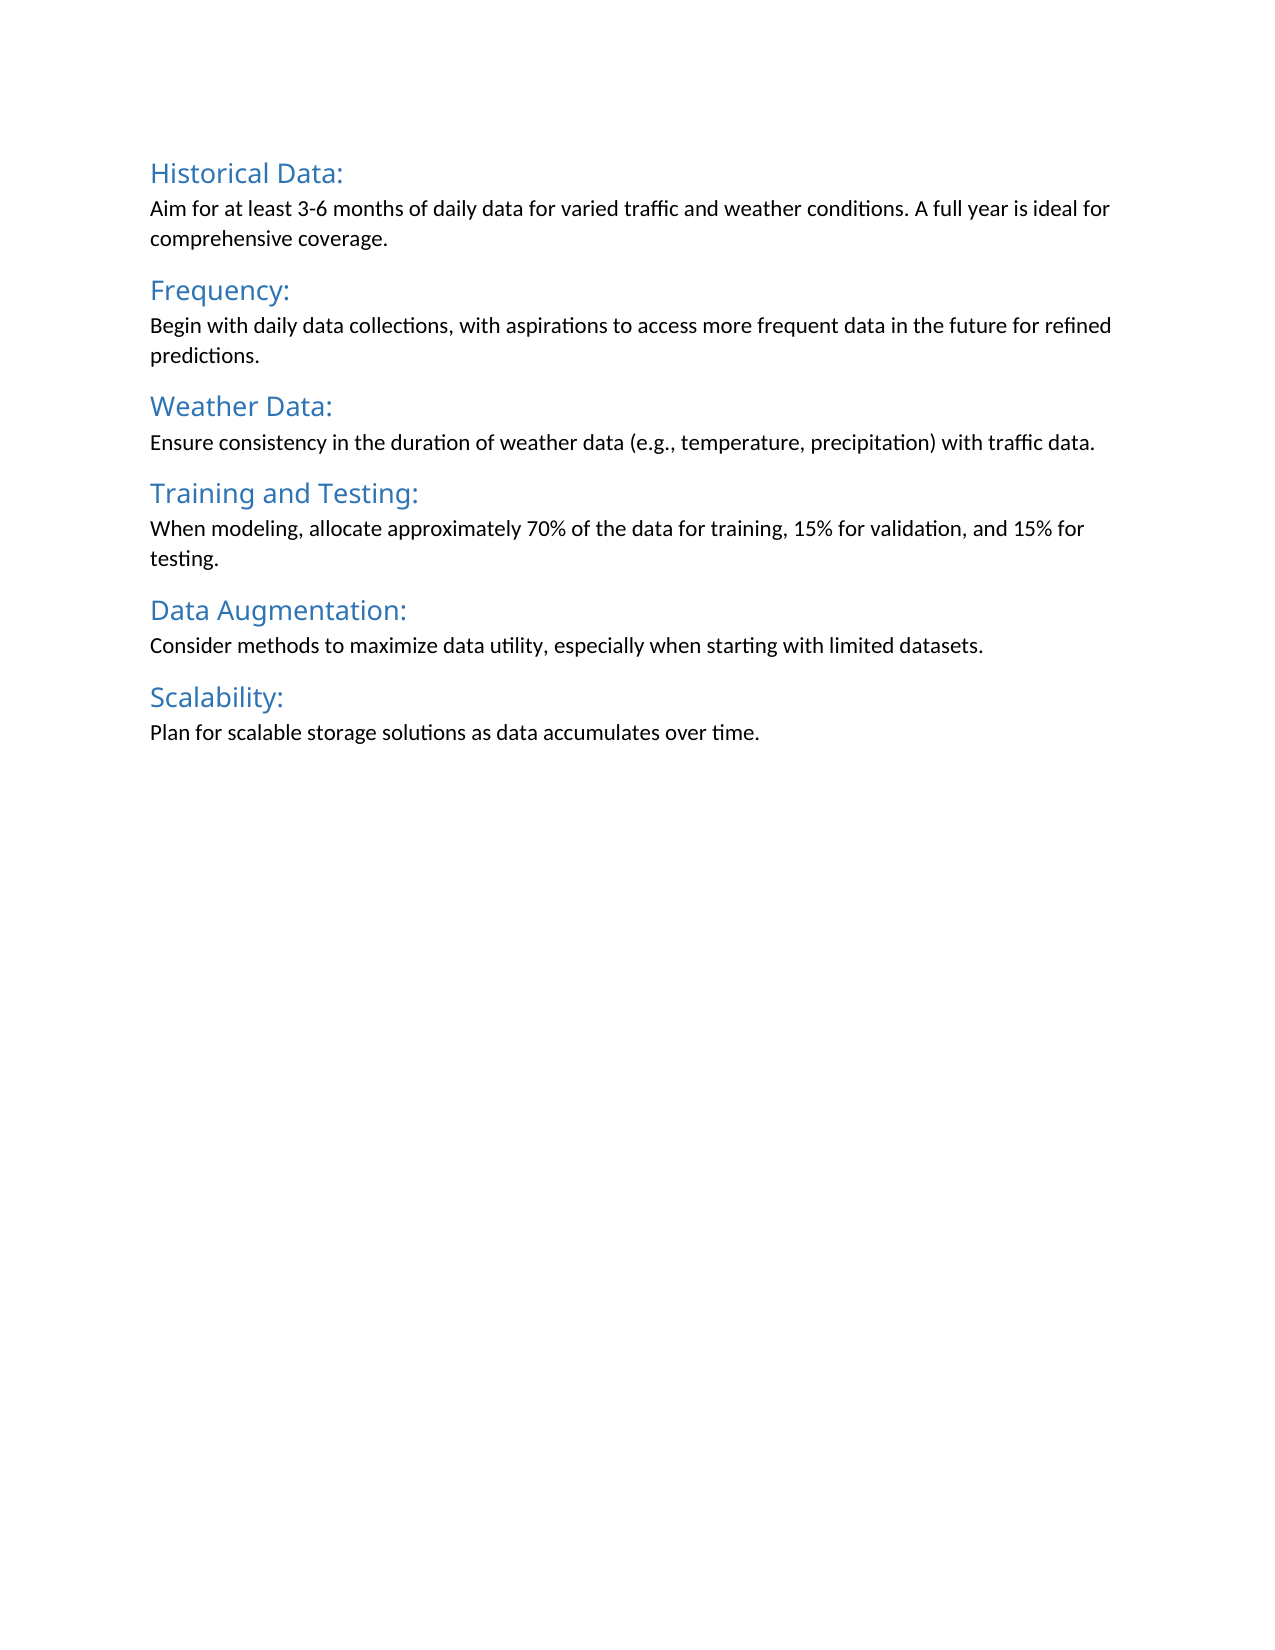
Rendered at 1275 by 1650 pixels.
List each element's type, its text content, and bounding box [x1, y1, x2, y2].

text Aim for at least 3-6 months of daily data for varied traffic and weather conditions. A full year is ideal for comprehensive coverage. [150, 194, 1125, 252]
subtitle Data Augmentation: [150, 591, 1125, 628]
subtitle Scalability: [150, 678, 1125, 715]
text Ensure consistency in the duration of weather data (e.g., temperature, precipitation) with traffic data. [150, 428, 1125, 456]
subtitle Historical Data: [150, 154, 1125, 191]
text Consider methods to maximize data utility, especially when starting with limited datasets. [150, 631, 1125, 659]
text Begin with daily data collections, with aspirations to access more frequent data in the future for refined predictions. [150, 311, 1125, 369]
text Plan for scalable storage solutions as data accumulates over time. [150, 718, 1125, 746]
text When modeling, allocate approximately 70% of the data for training, 15% for validation, and 15% for testing. [150, 514, 1125, 573]
subtitle Weather Data: [150, 388, 1125, 425]
subtitle Training and Testing: [150, 474, 1125, 511]
subtitle Frequency: [150, 271, 1125, 308]
